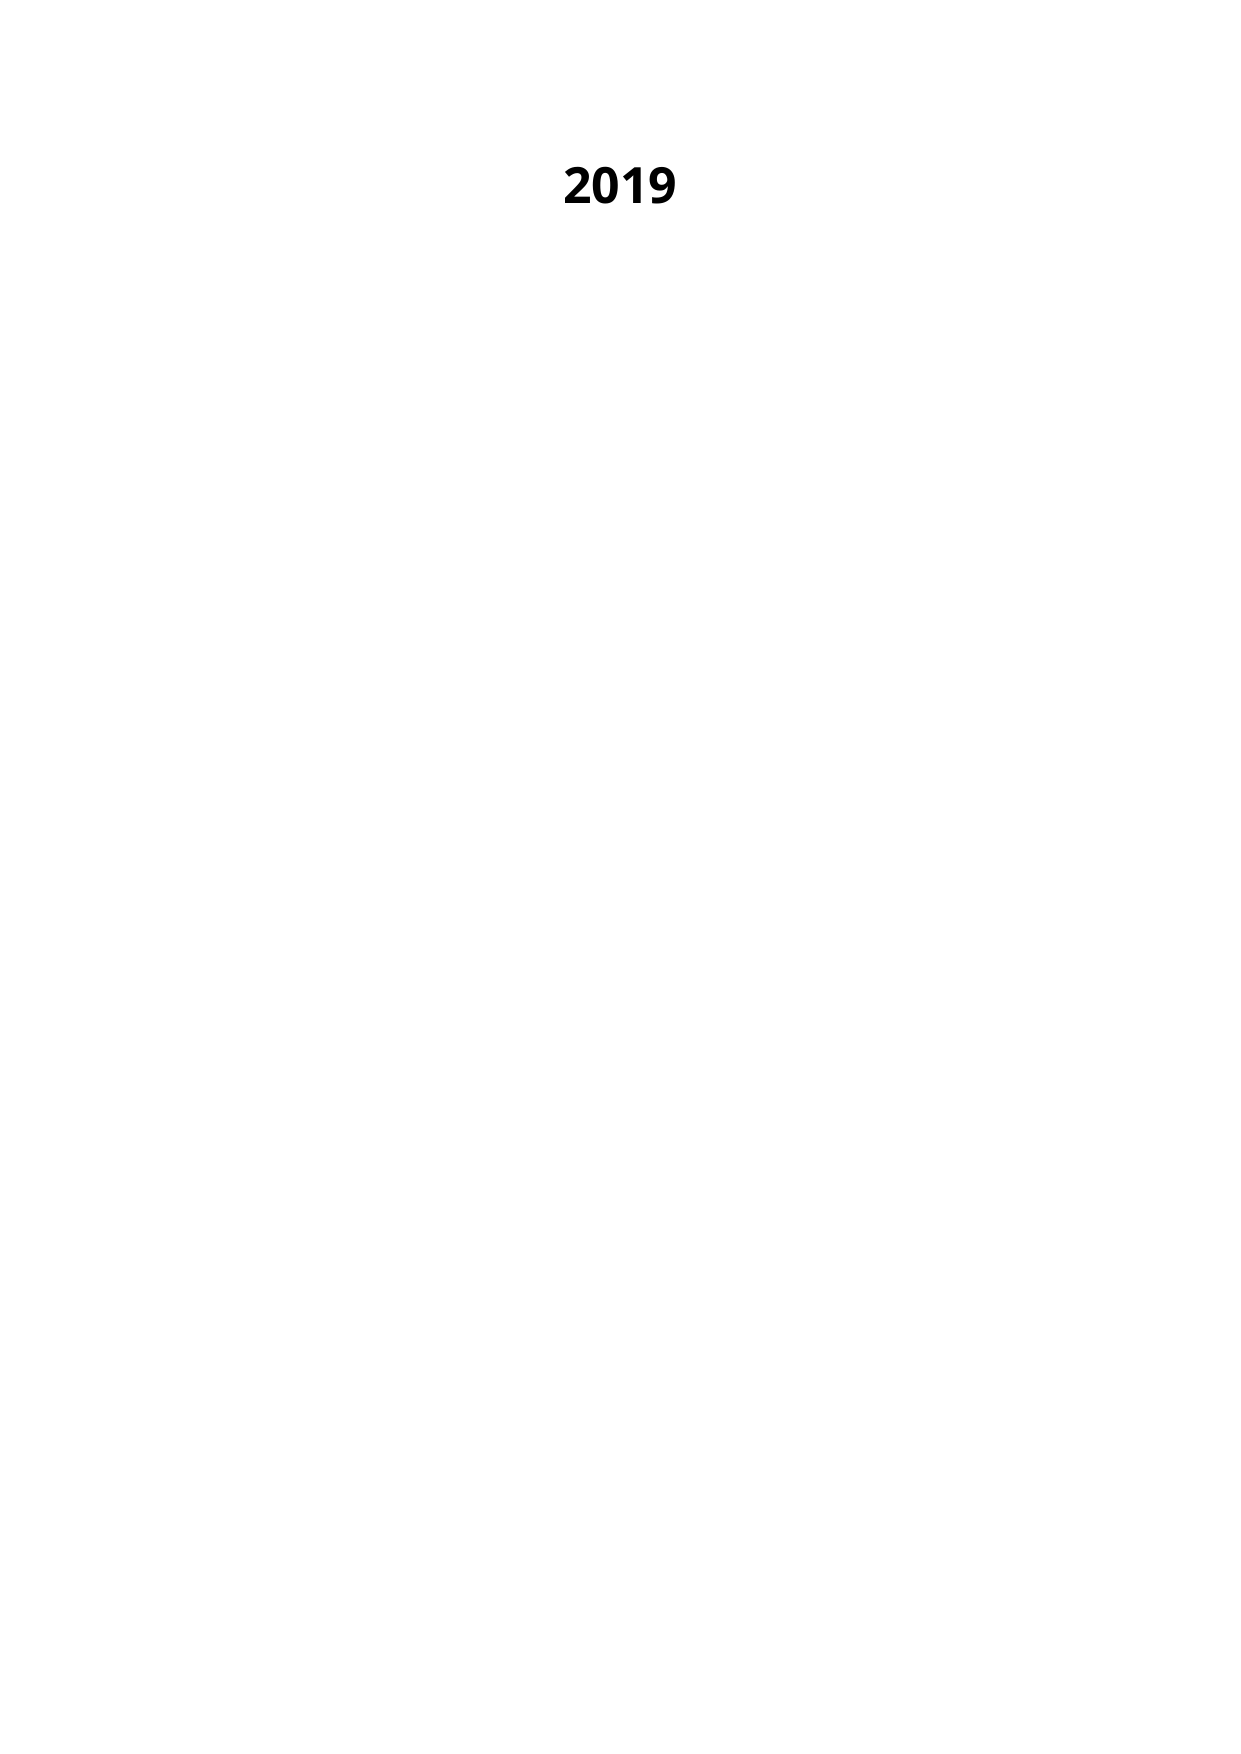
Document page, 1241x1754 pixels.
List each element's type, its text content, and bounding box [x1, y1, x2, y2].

text 2019 [150, 150, 1090, 218]
